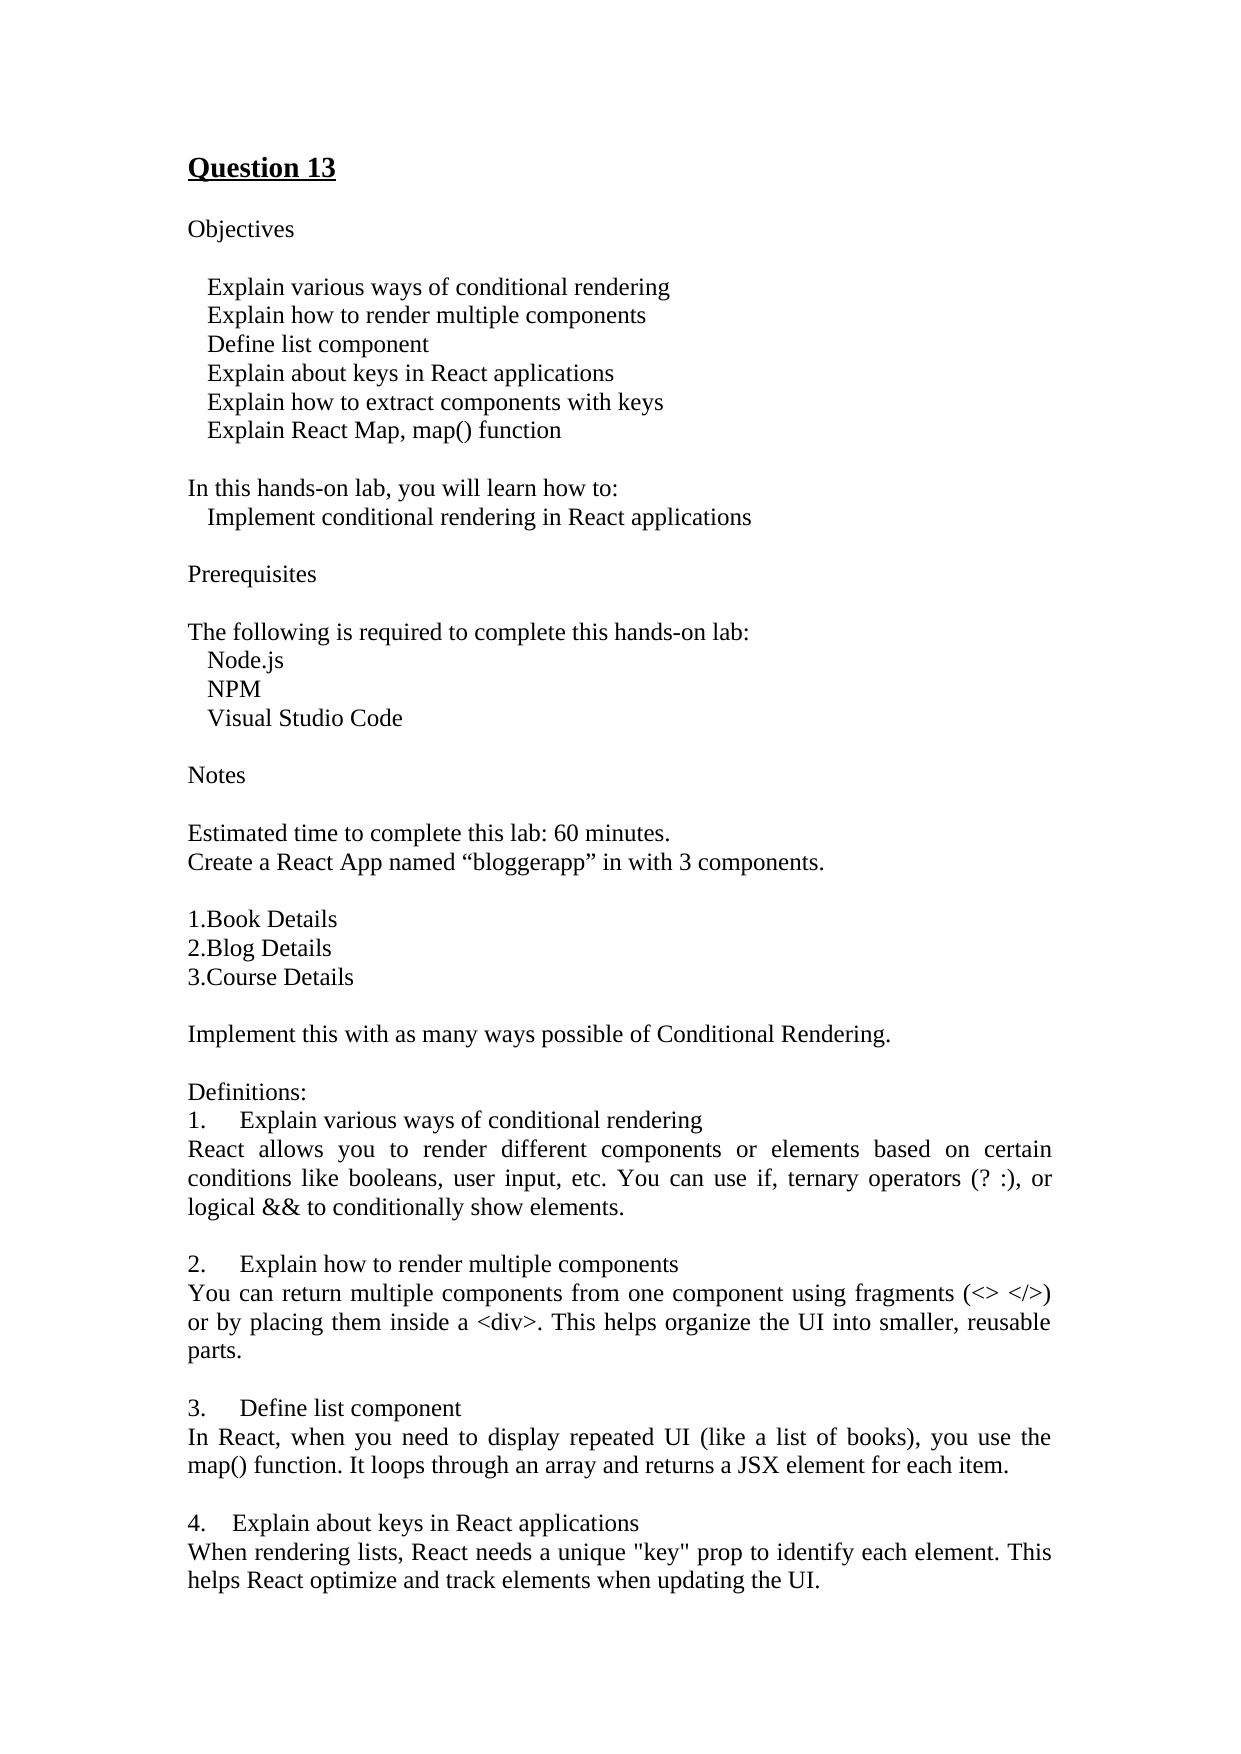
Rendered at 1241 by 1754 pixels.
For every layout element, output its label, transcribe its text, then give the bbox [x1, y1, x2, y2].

list Create a React App named “bloggerapp” in with 3 components. [187, 847, 1053, 876]
list Definitions: [187, 1077, 1053, 1106]
list Explain how to render multiple components [187, 301, 1053, 329]
list Objectives [187, 214, 1053, 243]
list 2.Blog Details [187, 933, 1053, 962]
text Question 13 [187, 150, 1053, 183]
list The following is required to complete this hands-on lab: [187, 617, 1053, 646]
list Explain about keys in React applications [187, 358, 1053, 387]
list Define list component [187, 1393, 1053, 1422]
list React allows you to render different components or elements based on certain conditions like booleans, user input, etc. You can use if, ternary operators (? :), or logical && to conditionally show elements. [187, 1134, 1053, 1221]
list Implement this with as many ways possible of Conditional Rendering. [187, 1019, 1053, 1048]
list Explain how to extract components with keys [187, 387, 1053, 416]
list Node.js [187, 646, 1053, 674]
list Implement conditional rendering in React applications [187, 502, 1053, 531]
list In React, when you need to display repeated UI (like a list of books), you use the map() function. It loops through an array and returns a JSX element for each item. [187, 1422, 1053, 1479]
list You can return multiple components from one component using fragments (<> </>) or by placing them inside a <div>. This helps organize the UI into smaller, reusable parts. [187, 1278, 1053, 1364]
list Visual Studio Code [187, 703, 1053, 732]
list Define list component [187, 329, 1053, 358]
list Estimated time to complete this lab: 60 minutes. [187, 818, 1053, 847]
list 3.Course Details [187, 962, 1053, 991]
list NPM [187, 674, 1053, 703]
list 1.Book Details [187, 904, 1053, 933]
list Explain various ways of conditional rendering [187, 272, 1053, 301]
list Explain how to render multiple components [187, 1249, 1053, 1278]
list In this hands-on lab, you will learn how to: [187, 473, 1053, 502]
list Notes [187, 761, 1053, 789]
list Explain various ways of conditional rendering [187, 1106, 1053, 1134]
list Prerequisites [187, 559, 1053, 588]
list Explain React Map, map() function [187, 416, 1053, 444]
list Explain about keys in React applications [187, 1508, 1053, 1537]
list When rendering lists, React needs a unique "key" prop to identify each element. This helps React optimize and track elements when updating the UI. [187, 1537, 1053, 1594]
